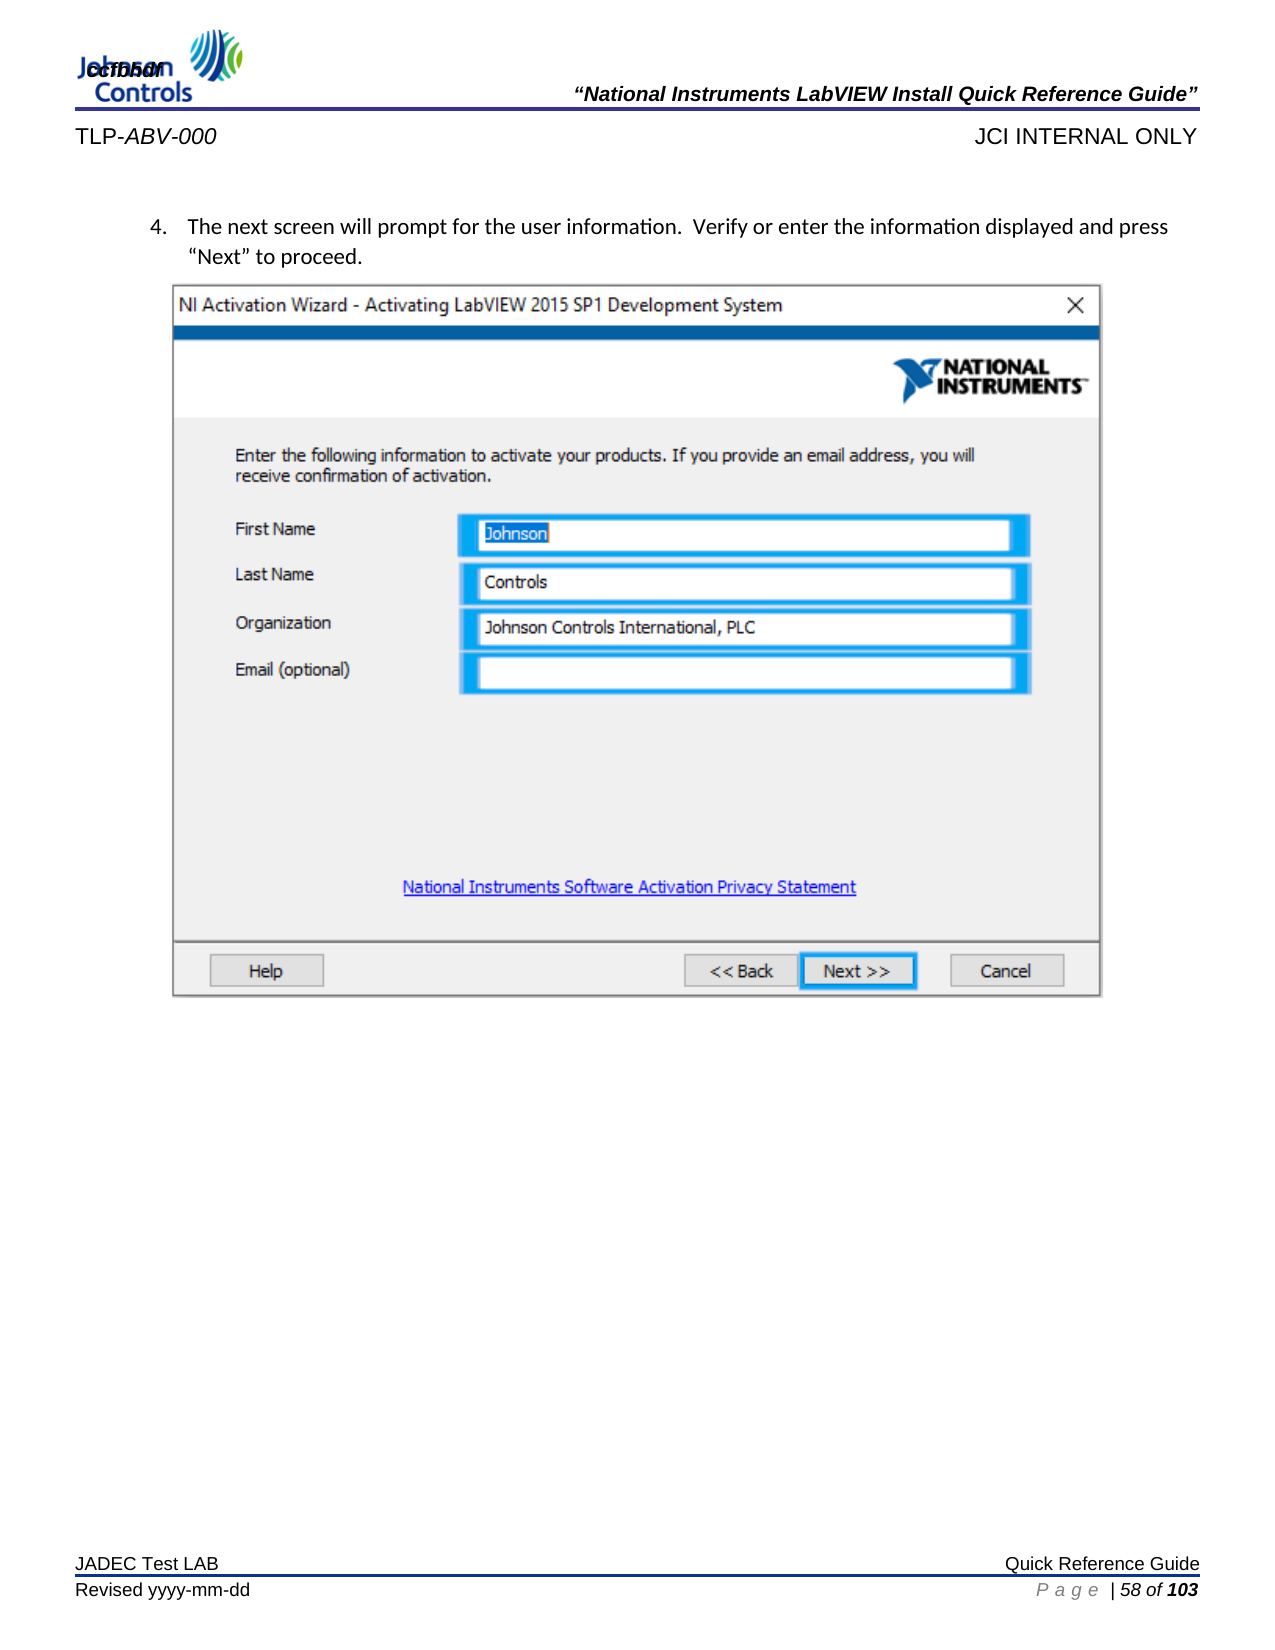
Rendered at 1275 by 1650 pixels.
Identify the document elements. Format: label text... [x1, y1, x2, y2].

list The next screen will prompt for the user information. Verify or enter the information displayed and press “Next” to proceed. [150, 212, 1200, 270]
picture [76, 26, 246, 105]
picture [171, 282, 1104, 998]
